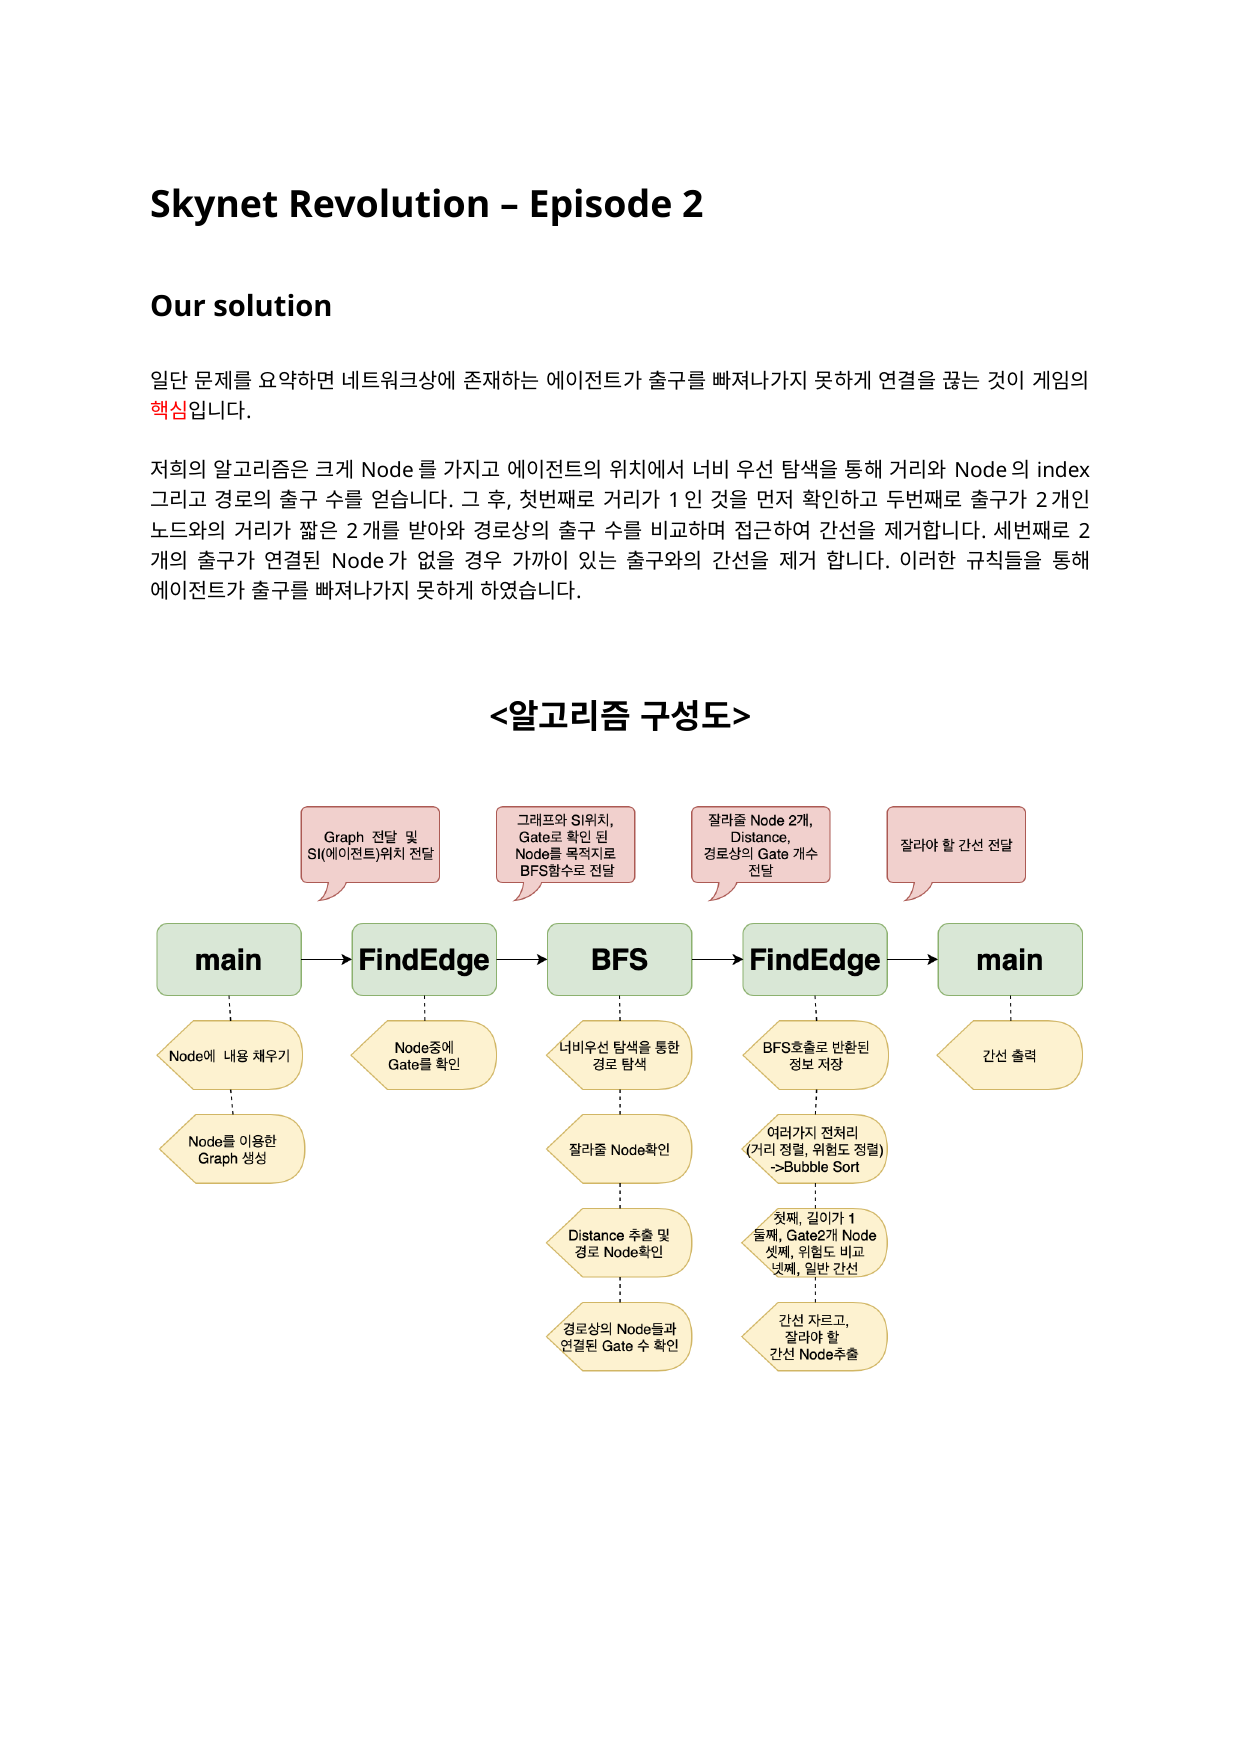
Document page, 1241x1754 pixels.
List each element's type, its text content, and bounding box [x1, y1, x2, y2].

picture [150, 795, 1090, 1382]
text 저희의 알고리즘은 크게 Node를 가지고 에이전트의 위치에서 너비 우선 탐색을 통해 거리와 Node의 index그리고 경로의 출구 수를 얻습니다. 그 후, 첫번째로 거리가 1인 것을 먼저 확인하고 두번째로 출구가 2개인 노드와의 거리가 짧은 2개를 받아와 경로상의 출구 수를 비교하며 접근하여 간선을 제거합니다. 세번째로 2개의 출구가 연결된 Node가 없을 경우 가까이 있는 출구와의 간선을 제거 합니다. 이러한 규칙들을 통해 에이전트가 출구를 빠져나가지 못하게 하였습니다. [150, 453, 1090, 605]
text 일단 문제를 요약하면 네트워크상에 존재하는 에이전트가 출구를 빠져나가지 못하게 연결을 끊는 것이 게임의 핵심입니다. [150, 364, 1090, 425]
text Skynet Revolution – Episode 2 [150, 177, 1090, 228]
text <알고리즘 구성도> [150, 690, 1090, 739]
text Our solution [150, 285, 1090, 325]
